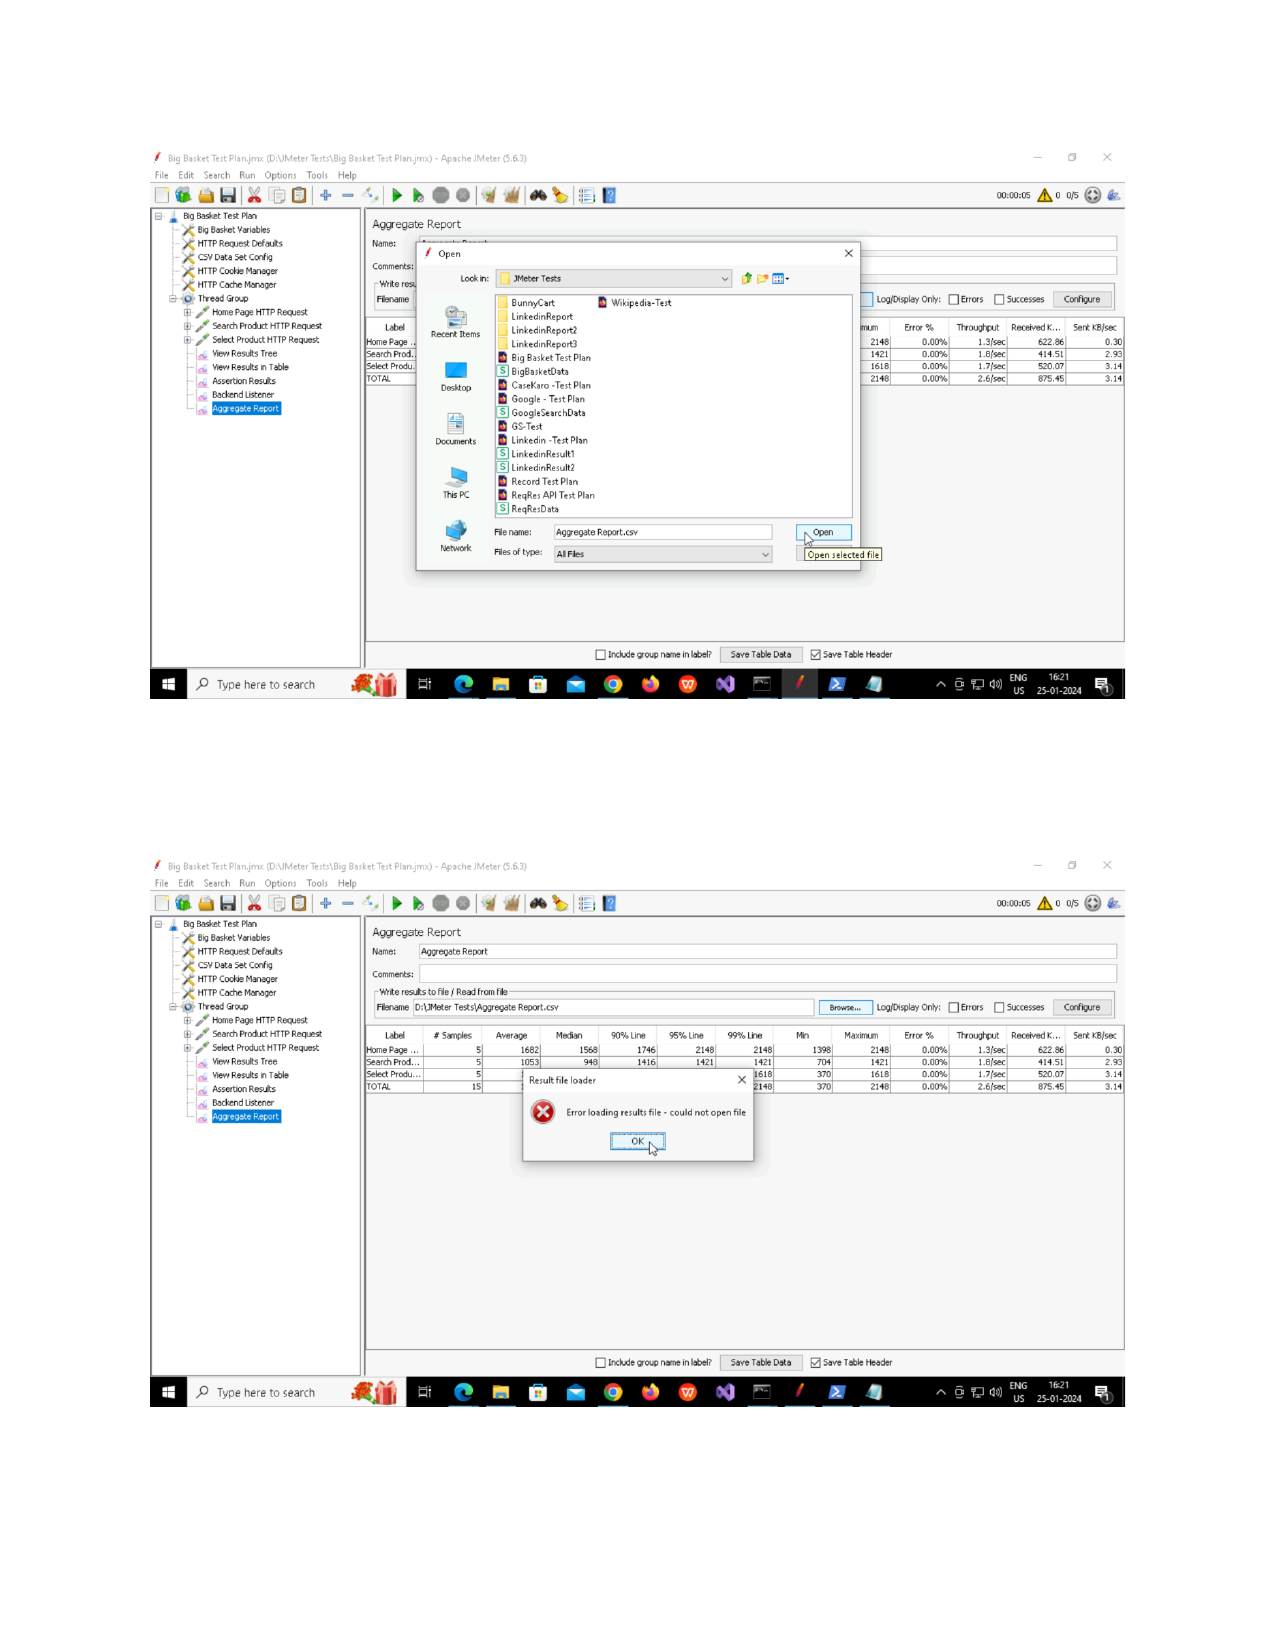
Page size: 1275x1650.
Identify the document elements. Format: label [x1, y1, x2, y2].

picture [150, 857, 1125, 1407]
picture [150, 150, 1125, 699]
